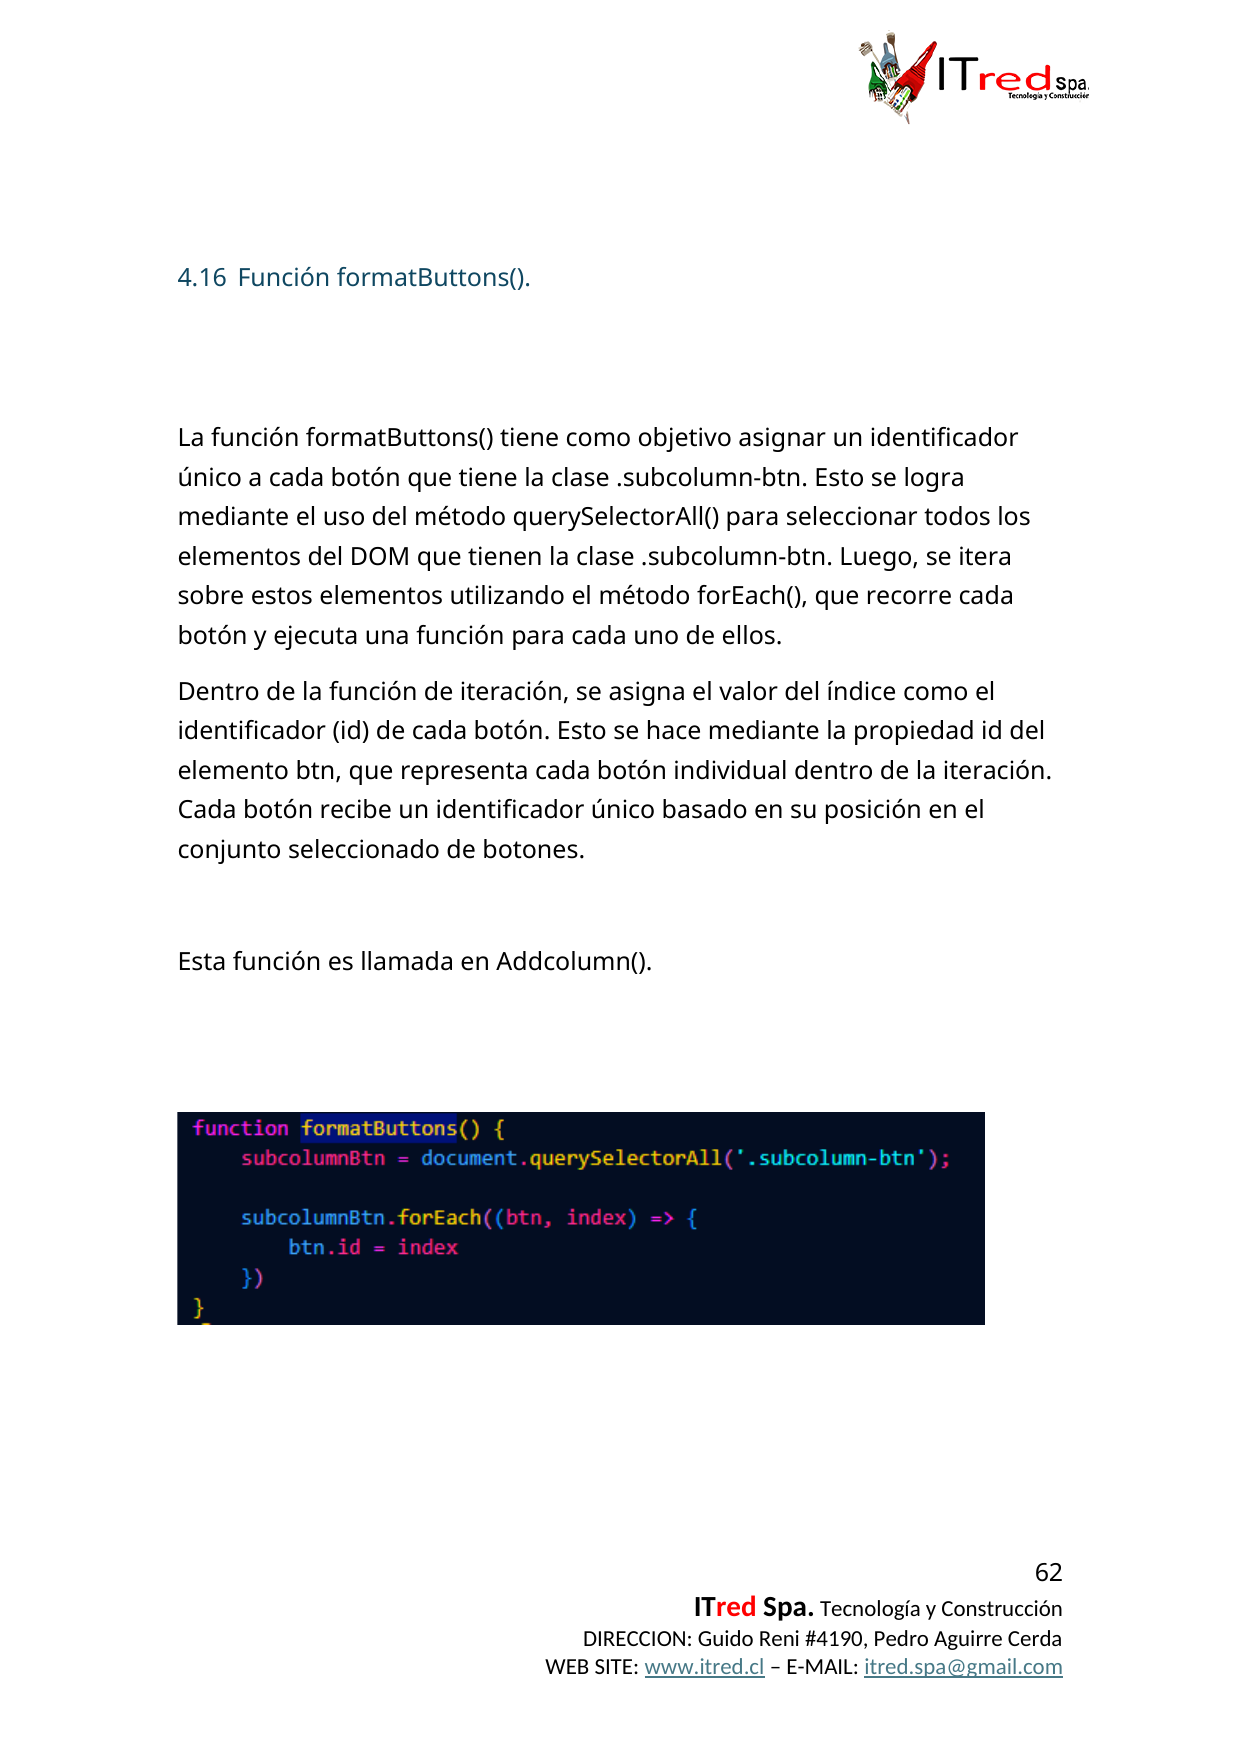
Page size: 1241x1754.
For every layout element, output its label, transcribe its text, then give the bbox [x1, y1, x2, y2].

text Dentro de la función de iteración, se asigna el valor del índice como el identificador (id) de cada botón. Esto se hace mediante la propiedad id del elemento btn, que representa cada botón individual dentro de la iteración. Cada botón recibe un identificador único basado en su posición en el conjunto seleccionado de botones. [177, 673, 1063, 866]
picture [177, 1112, 985, 1325]
text Esta función es llamada en Addcolumn(). [177, 944, 1063, 978]
picture [857, 30, 1089, 124]
text La función formatButtons() tiene como objetivo asignar un identificador único a cada botón que tiene la clase .subcolumn-btn. Esto se logra mediante el uso del método querySelectorAll() para seleccionar todos los elementos del DOM que tienen la clase .subcolumn-btn. Luego, se itera sobre estos elementos utilizando el método forEach(), que recorre cada botón y ejecuta una función para cada uno de ellos. [177, 420, 1063, 651]
subtitle Función formatButtons(). [177, 260, 1063, 294]
